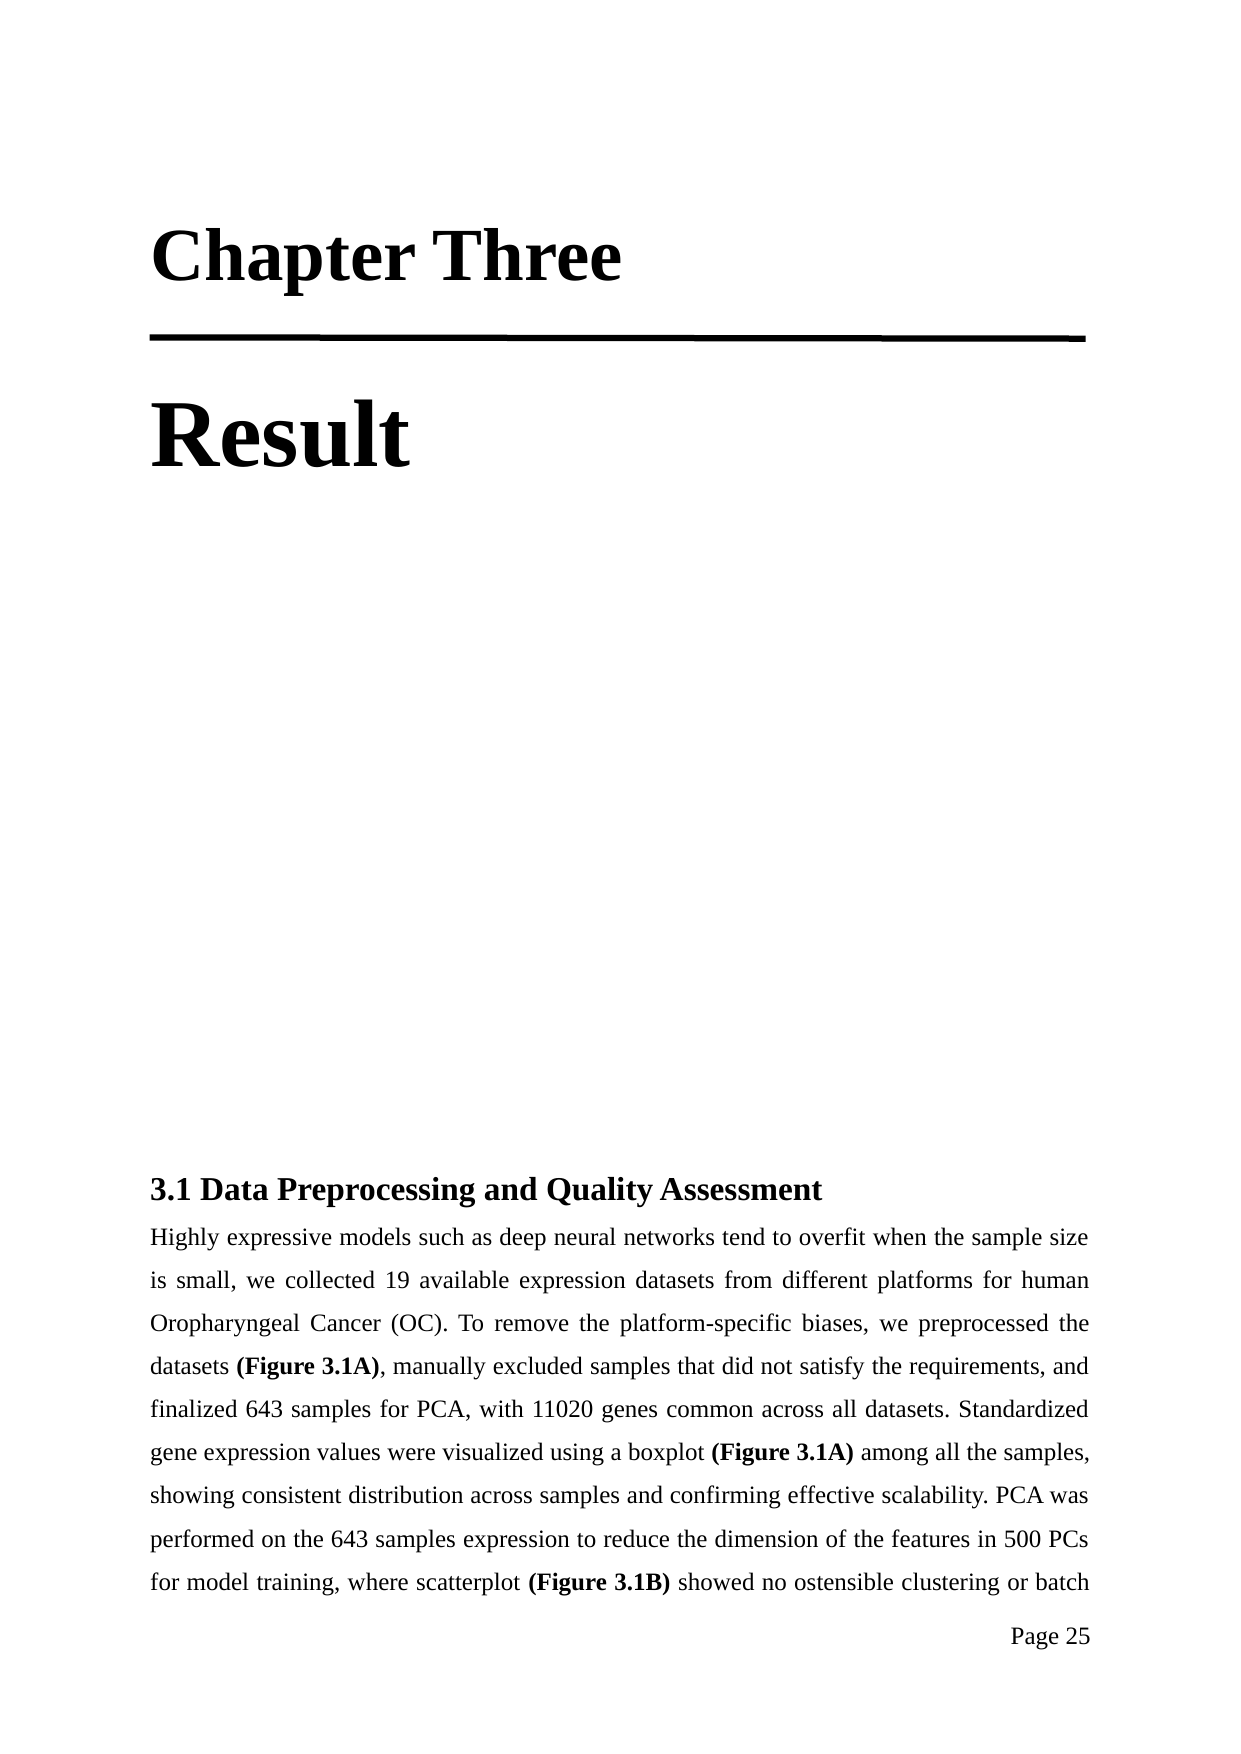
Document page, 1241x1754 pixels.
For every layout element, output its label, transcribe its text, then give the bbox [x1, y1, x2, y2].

subtitle Result [150, 377, 1090, 487]
text Chapter Three [150, 210, 1090, 296]
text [150, 1222, 1090, 1596]
subtitle 3.1 Data Preprocessing and Quality Assessment [150, 1169, 1090, 1208]
